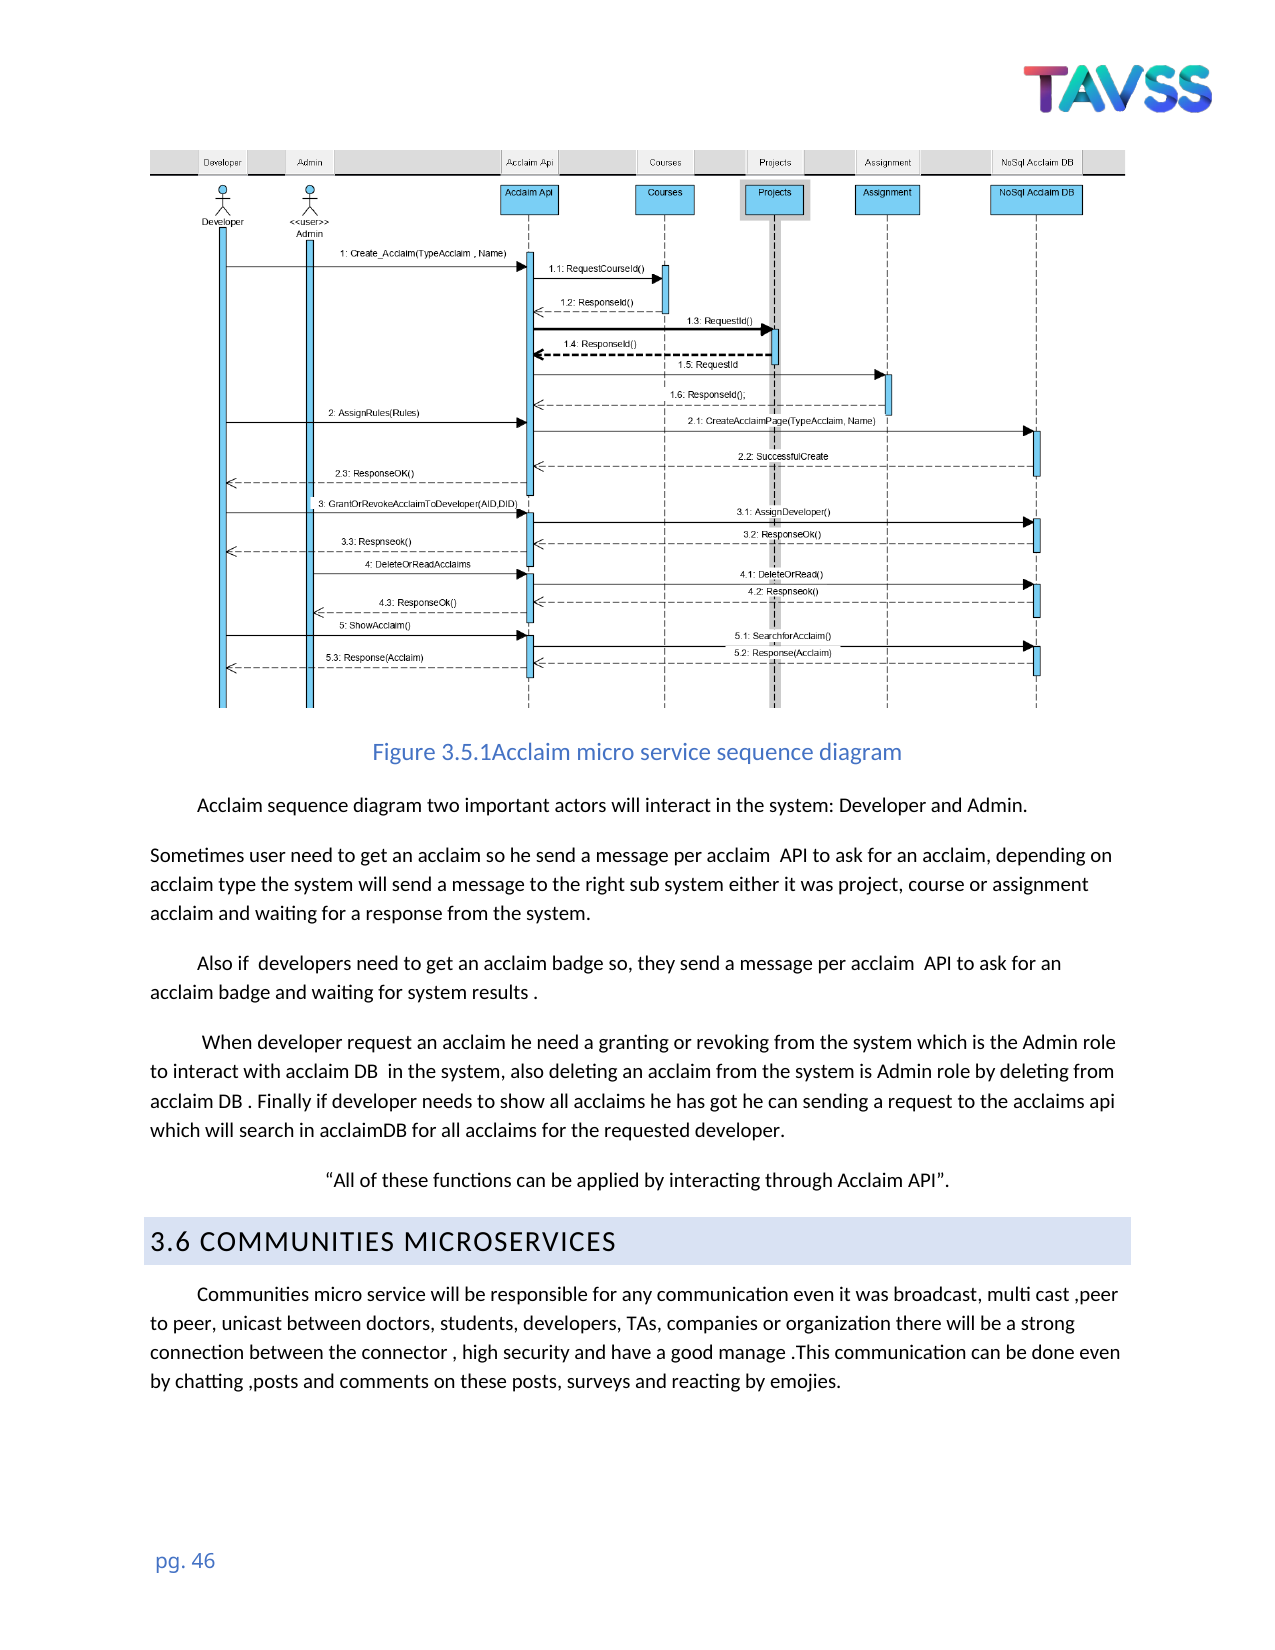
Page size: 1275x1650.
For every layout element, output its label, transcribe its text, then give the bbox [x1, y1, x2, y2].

text “All of these functions can be applied by interacting through Acclaim API”. [150, 1167, 1125, 1192]
text Figure 3.5.1Acclaim micro service sequence diagram [262, 736, 1012, 767]
subtitle 3.6 Communities MicroServices [150, 1223, 1125, 1259]
picture [150, 150, 1125, 708]
text Sometimes user need to get an acclaim so he send a message per acclaim API to ask for an acclaim, depending on acclaim type the system will send a message to the right sub system either it was project, course or assignment acclaim and waiting for a response from the system. [150, 842, 1125, 926]
text Acclaim sequence diagram two important actors will interact in the system: Developer and Admin. [150, 792, 1125, 817]
text Communities micro service will be responsible for any communication even it was broadcast, multi cast ,peer to peer, unicast between doctors, students, developers, TAs, companies or organization there will be a strong connection between the connector , high security and have a good manage .This communication can be done even by chatting ,posts and comments on these posts, surveys and reacting by emojies. [150, 1281, 1125, 1394]
text Also if developers need to get an acclaim badge so, they send a message per acclaim API to ask for an acclaim badge and waiting for system results . [150, 950, 1125, 1005]
picture [1002, 41, 1236, 135]
text When developer request an acclaim he need a granting or revoking from the system which is the Admin role to interact with acclaim DB in the system, also deleting an acclaim from the system is Admin role by deleting from acclaim DB . Finally if developer needs to show all acclaims he has got he can sending a request to the acclaims api which will search in acclaimDB for all acclaims for the requested developer. [150, 1029, 1125, 1142]
